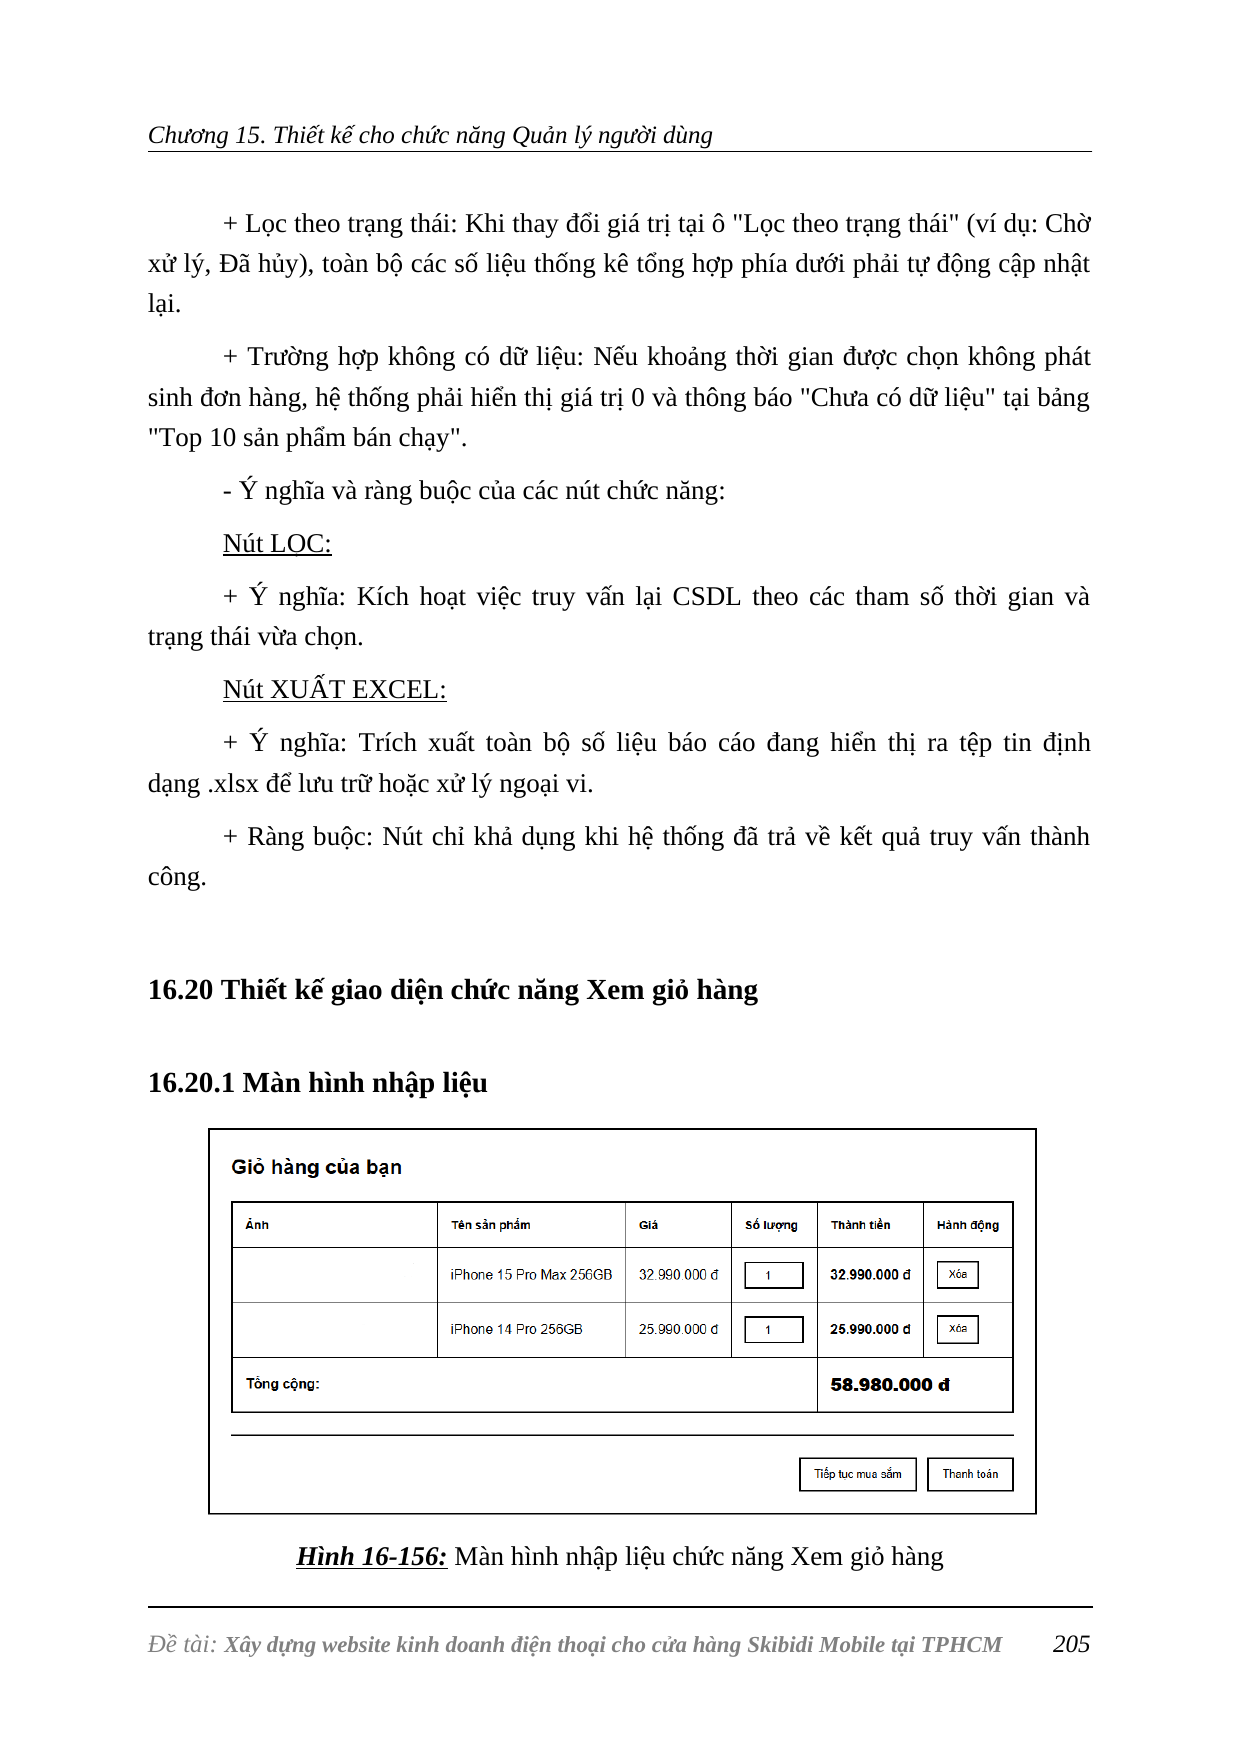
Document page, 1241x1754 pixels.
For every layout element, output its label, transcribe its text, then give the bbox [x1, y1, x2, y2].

text Nút XUẤT EXCEL: [148, 673, 1092, 704]
text + Ý nghĩa: Trích xuất toàn bộ số liệu báo cáo đang hiển thị ra tệp tin định dạng .xlsx để lưu trữ hoặc xử lý ngoại vi. [148, 726, 1092, 798]
text + Trường hợp không có dữ liệu: Nếu khoảng thời gian được chọn không phát sinh đơn hàng, hệ thống phải hiển thị giá trị 0 và thông báo "Chưa có dữ liệu" tại bảng "Top 10 sản phẩm bán chạy". [148, 341, 1092, 452]
text + Lọc theo trạng thái: Khi thay đổi giá trị tại ô "Lọc theo trạng thái" (ví dụ: Chờ xử lý, Đã hủy), toàn bộ các số liệu thống kê tổng hợp phía dưới phải tự động cập nhật lại. [148, 207, 1092, 319]
text + Ràng buộc: Nút chỉ khả dụng khi hệ thống đã trả về kết quả truy vấn thành công. [148, 820, 1092, 891]
text + Ý nghĩa: Kích hoạt việc truy vấn lại CSDL theo các tham số thời gian và trạng thái vừa chọn. [148, 580, 1092, 652]
subtitle Thiết kế giao diện chức năng Xem giỏ hàng [148, 963, 1092, 1009]
subtitle Màn hình nhập liệu [148, 1059, 1092, 1101]
text - Ý nghĩa và ràng buộc của các nút chức năng: [148, 474, 1092, 505]
picture [200, 1125, 1040, 1520]
text Nút LỌC: [148, 527, 1092, 558]
